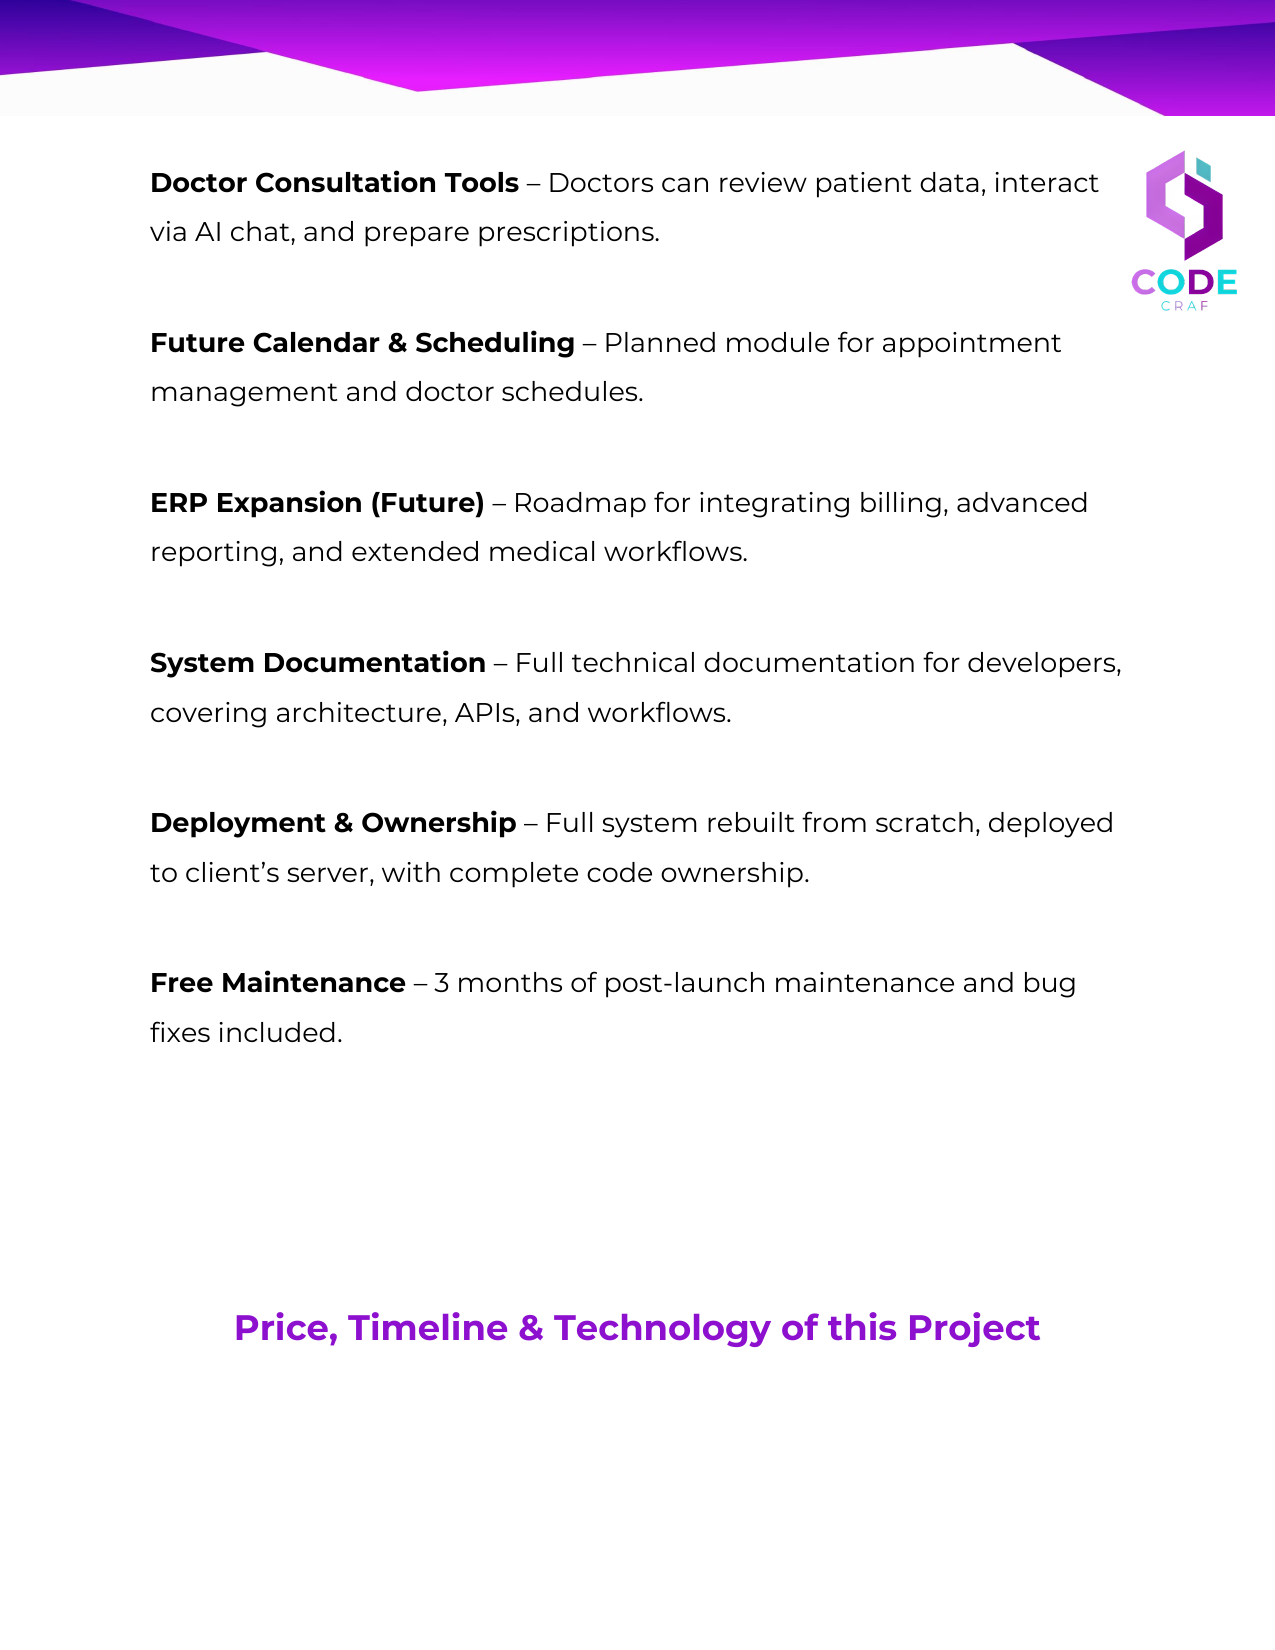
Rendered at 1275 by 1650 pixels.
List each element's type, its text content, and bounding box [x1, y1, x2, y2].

text Free Maintenance – 3 months of post-launch maintenance and bug fixes included. [150, 966, 1125, 1049]
text Deployment & Ownership – Full system rebuilt from scratch, deployed to client’s server, with complete code ownership. [150, 806, 1125, 928]
text Future Calendar & Scheduling – Planned module for appointment management and doctor schedules. [150, 326, 1125, 448]
text ERP Expansion (Future) – Roadmap for integrating billing, advanced reporting, and extended medical workflows. [150, 486, 1125, 608]
picture [0, 0, 1275, 400]
subtitle Price, Timeline & Technology of this Project [150, 1257, 1125, 1399]
text Doctor Consultation Tools – Doctors can review patient data, interact via AI chat, and prepare prescriptions. [150, 166, 1125, 288]
text System Documentation – Full technical documentation for developers, covering architecture, APIs, and workflows. [150, 646, 1125, 768]
